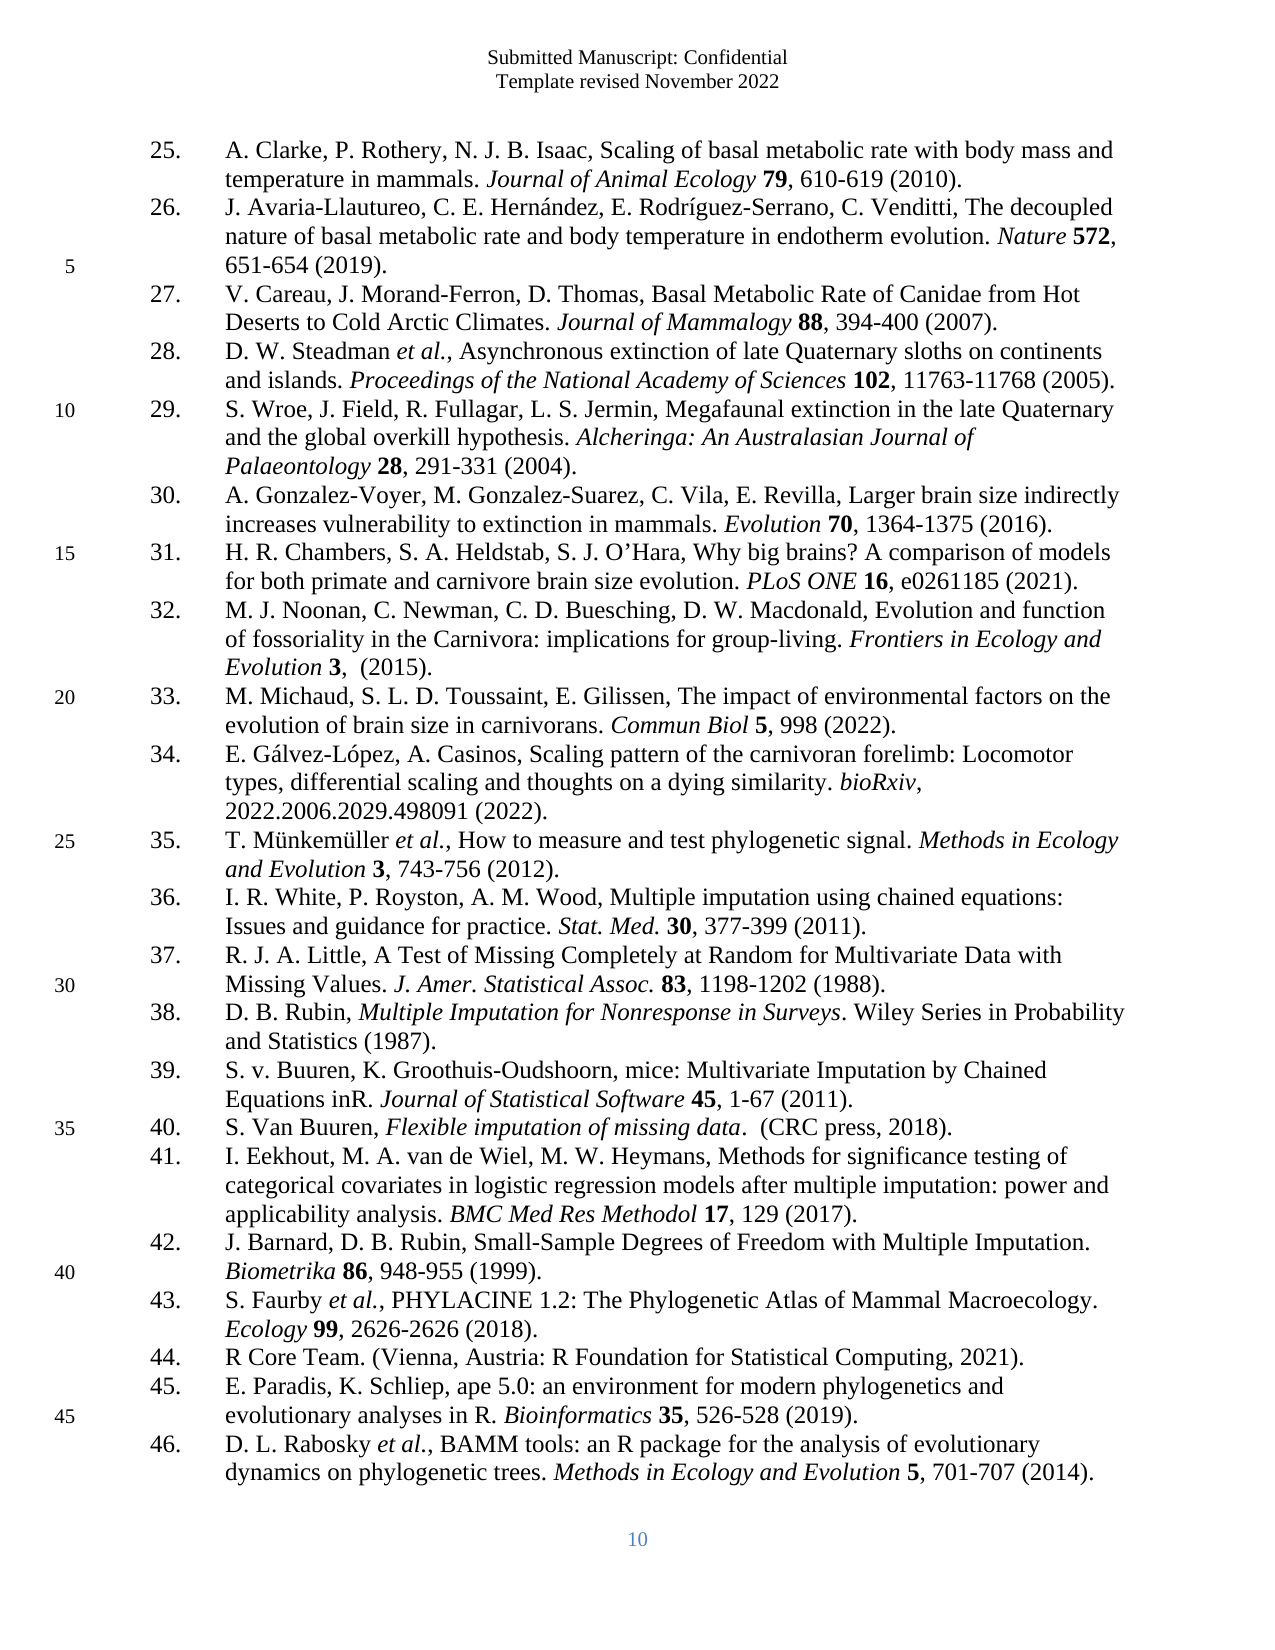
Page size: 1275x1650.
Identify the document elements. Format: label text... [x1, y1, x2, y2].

text 31. H. R. Chambers, S. A. Heldstab, S. J. O’Hara, Why big brains? A comparison of models for both primate and carnivore brain size evolution. PLoS ONE 16, e0261185 (2021). [150, 537, 1125, 595]
text 44. R Core Team. (Vienna, Austria: R Foundation for Statistical Computing, 2021). [150, 1342, 1125, 1371]
text 30. A. Gonzalez-Voyer, M. Gonzalez-Suarez, C. Vila, E. Revilla, Larger brain size indirectly increases vulnerability to extinction in mammals. Evolution 70, 1364-1375 (2016). [150, 480, 1125, 537]
text 38. D. B. Rubin, Multiple Imputation for Nonresponse in Surveys. Wiley Series in Probability and Statistics (1987). [150, 997, 1125, 1055]
text 43. S. Faurby et al., PHYLACINE 1.2: The Phylogenetic Atlas of Mammal Macroecology. Ecology 99, 2626-2626 (2018). [150, 1285, 1125, 1342]
text 35. T. Münkemüller et al., How to measure and test phylogenetic signal. Methods in Ecology and Evolution 3, 743-756 (2012). [150, 825, 1125, 882]
text 26. J. Avaria-Llautureo, C. E. Hernández, E. Rodríguez-Serrano, C. Venditti, The decoupled nature of basal metabolic rate and body temperature in endotherm evolution. Nature 572, 651-654 (2019). [150, 192, 1125, 279]
text 45. E. Paradis, K. Schliep, ape 5.0: an environment for modern phylogenetics and evolutionary analyses in R. Bioinformatics 35, 526-528 (2019). [150, 1371, 1125, 1429]
text 33. M. Michaud, S. L. D. Toussaint, E. Gilissen, The impact of environmental factors on the evolution of brain size in carnivorans. Commun Biol 5, 998 (2022). [150, 681, 1125, 739]
text 29. S. Wroe, J. Field, R. Fullagar, L. S. Jermin, Megafaunal extinction in the late Quaternary and the global overkill hypothesis. Alcheringa: An Australasian Journal of Palaeontology 28, 291-331 (2004). [150, 394, 1125, 480]
text 42. J. Barnard, D. B. Rubin, Small-Sample Degrees of Freedom with Multiple Imputation. Biometrika 86, 948-955 (1999). [150, 1227, 1125, 1285]
text 46. D. L. Rabosky et al., BAMM tools: an R package for the analysis of evolutionary dynamics on phylogenetic trees. Methods in Ecology and Evolution 5, 701-707 (2014). [150, 1429, 1125, 1486]
text 40. S. Van Buuren, Flexible imputation of missing data. (CRC press, 2018). [150, 1112, 1125, 1141]
text 28. D. W. Steadman et al., Asynchronous extinction of late Quaternary sloths on continents and islands. Proceedings of the National Academy of Sciences 102, 11763-11768 (2005). [150, 336, 1125, 394]
text 36. I. R. White, P. Royston, A. M. Wood, Multiple imputation using chained equations: Issues and guidance for practice. Stat. Med. 30, 377-399 (2011). [150, 882, 1125, 940]
text 41. I. Eekhout, M. A. van de Wiel, M. W. Heymans, Methods for significance testing of categorical covariates in logistic regression models after multiple imputation: power and applicability analysis. BMC Med Res Methodol 17, 129 (2017). [150, 1141, 1125, 1227]
text 37. R. J. A. Little, A Test of Missing Completely at Random for Multivariate Data with Missing Values. J. Amer. Statistical Assoc. 83, 1198-1202 (1988). [150, 940, 1125, 997]
text 34. E. Gálvez-López, A. Casinos, Scaling pattern of the carnivoran forelimb: Locomotor types, differential scaling and thoughts on a dying similarity. bioRxiv, 2022.2006.2029.498091 (2022). [150, 739, 1125, 825]
text 25. A. Clarke, P. Rothery, N. J. B. Isaac, Scaling of basal metabolic rate with body mass and temperature in mammals. Journal of Animal Ecology 79, 610-619 (2010). [150, 135, 1125, 192]
text 39. S. v. Buuren, K. Groothuis-Oudshoorn, mice: Multivariate Imputation by Chained Equations inR. Journal of Statistical Software 45, 1-67 (2011). [150, 1055, 1125, 1112]
text 27. V. Careau, J. Morand-Ferron, D. Thomas, Basal Metabolic Rate of Canidae from Hot Deserts to Cold Arctic Climates. Journal of Mammalogy 88, 394-400 (2007). [150, 279, 1125, 336]
text 32. M. J. Noonan, C. Newman, C. D. Buesching, D. W. Macdonald, Evolution and function of fossoriality in the Carnivora: implications for group-living. Frontiers in Ecology and Evolution 3, (2015). [150, 595, 1125, 681]
